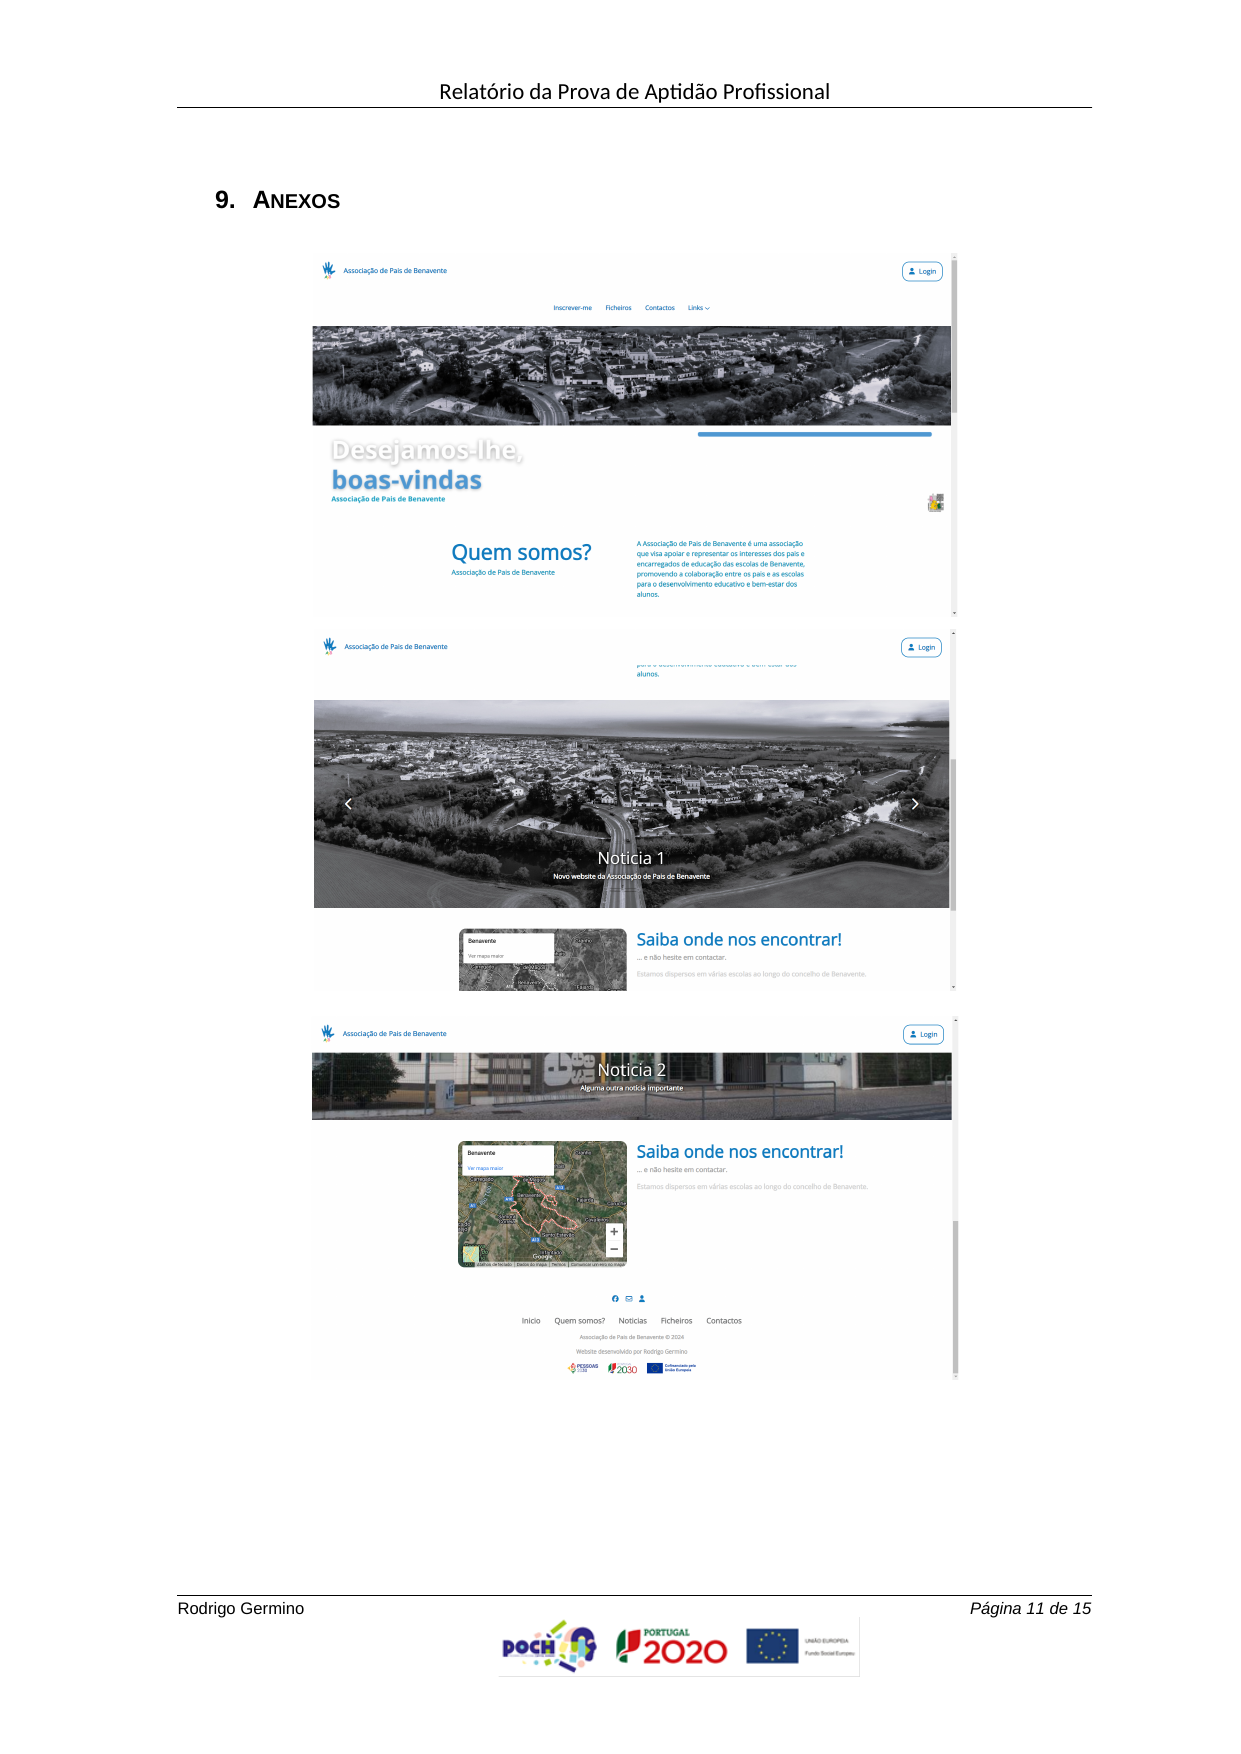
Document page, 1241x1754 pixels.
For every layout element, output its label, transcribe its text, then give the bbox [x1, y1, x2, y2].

picture [498, 1617, 861, 1678]
picture [311, 1016, 959, 1380]
list Anexos [215, 185, 1092, 214]
picture [312, 253, 958, 617]
picture [313, 629, 957, 991]
